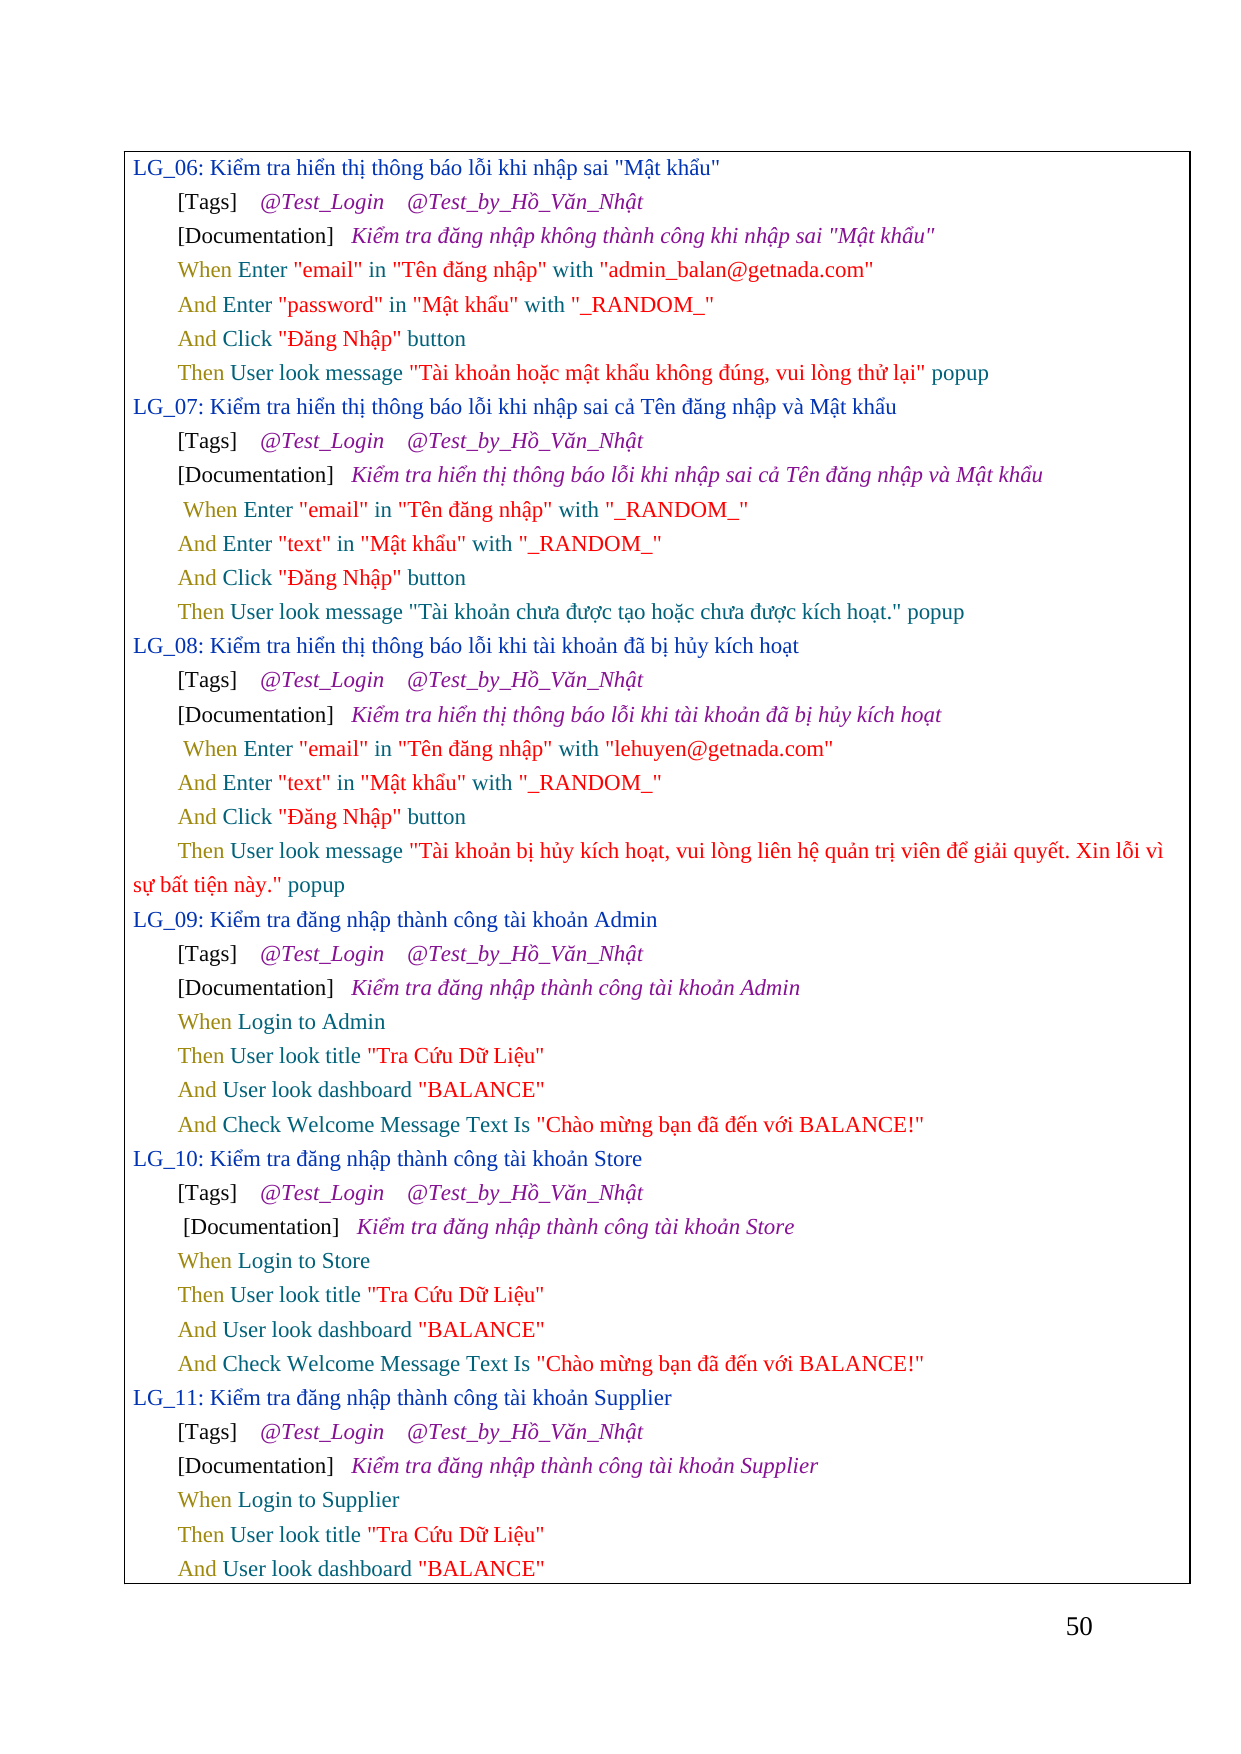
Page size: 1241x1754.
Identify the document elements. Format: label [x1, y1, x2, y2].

picture [710, 603, 717, 617]
text [125, 152, 1189, 1583]
picture [225, 581, 236, 585]
picture [325, 847, 332, 856]
picture [325, 369, 332, 378]
picture [233, 1561, 238, 1572]
picture [651, 603, 658, 617]
picture [233, 1322, 238, 1333]
picture [225, 1128, 236, 1132]
picture [225, 820, 236, 824]
picture [233, 1082, 238, 1093]
picture [225, 1367, 236, 1371]
picture [325, 608, 332, 617]
picture [225, 342, 236, 346]
